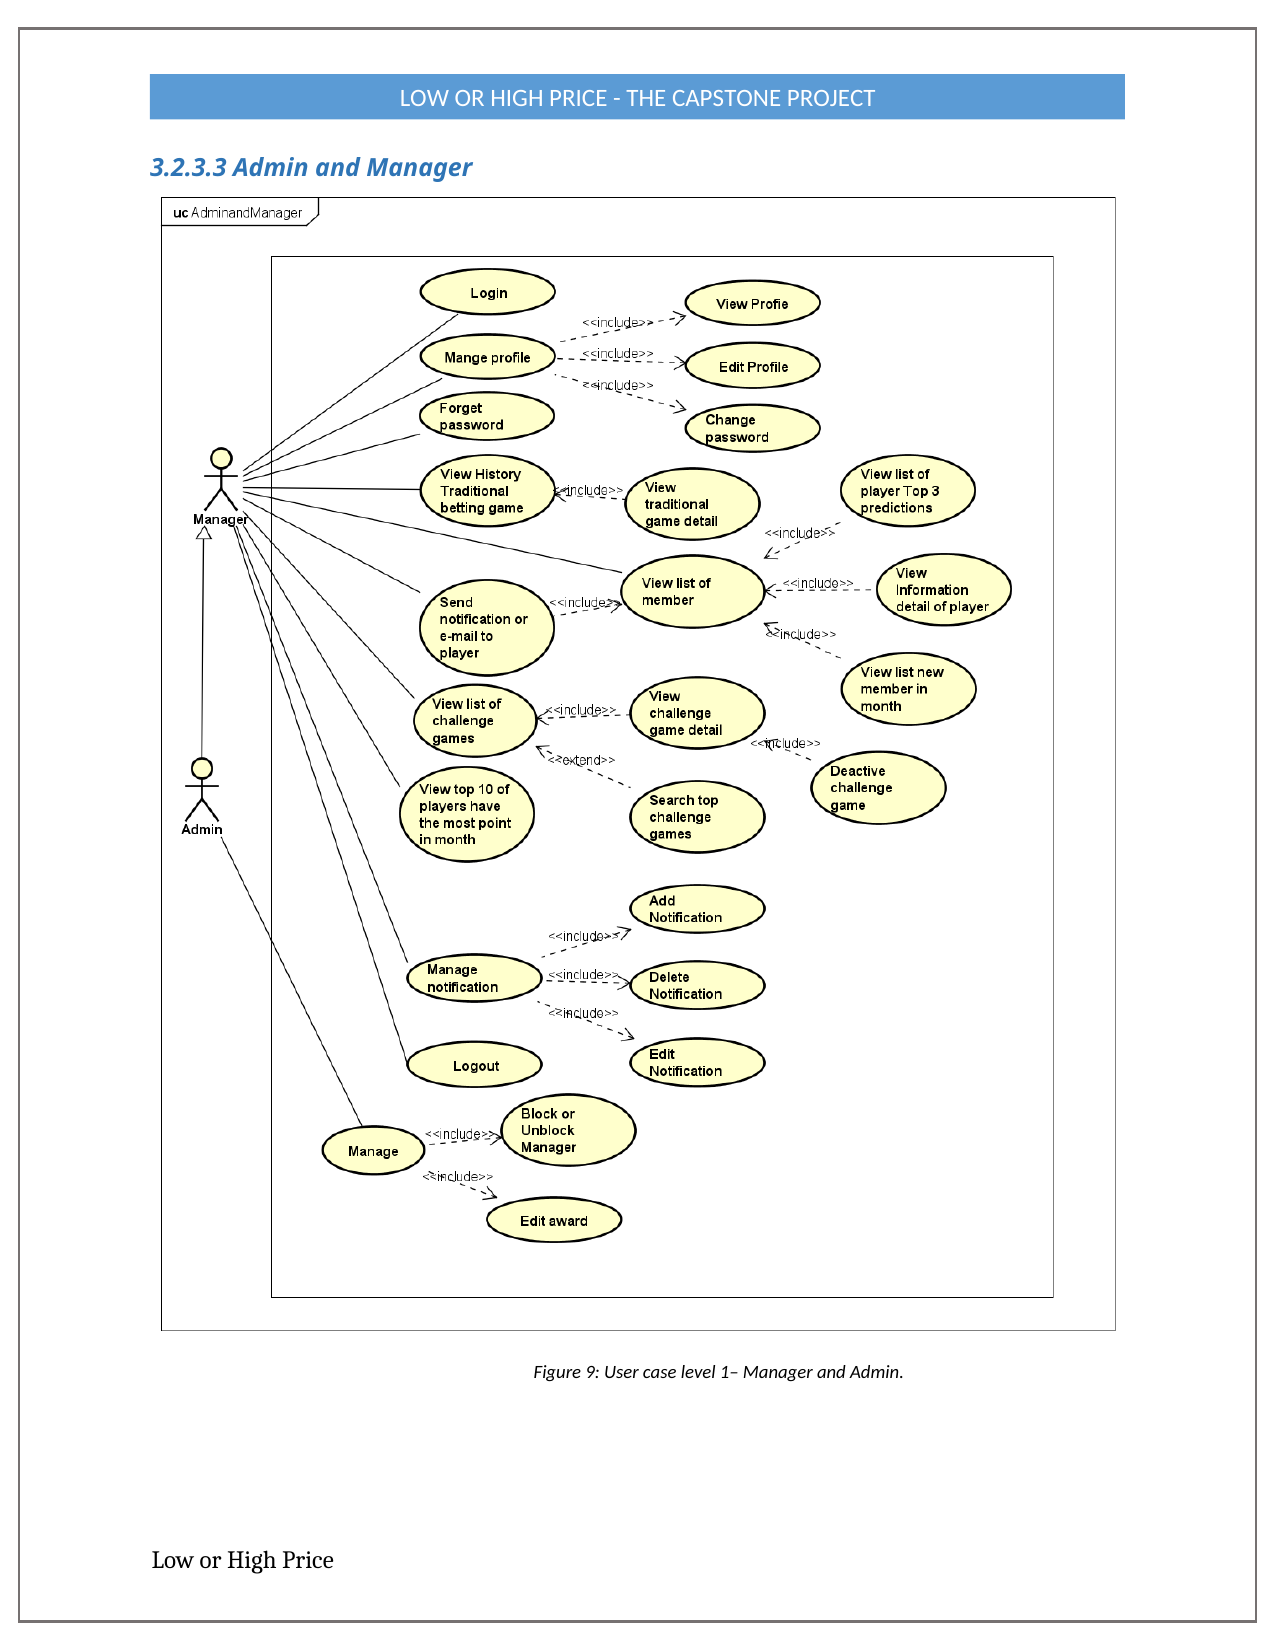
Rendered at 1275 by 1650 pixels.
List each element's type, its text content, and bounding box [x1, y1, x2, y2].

picture [150, 186, 1125, 1341]
subtitle 3.2.3.3 Admin and Manager [150, 150, 1125, 184]
text Figure 9: User case level 1– Manager and Admin. [450, 1360, 1125, 1383]
